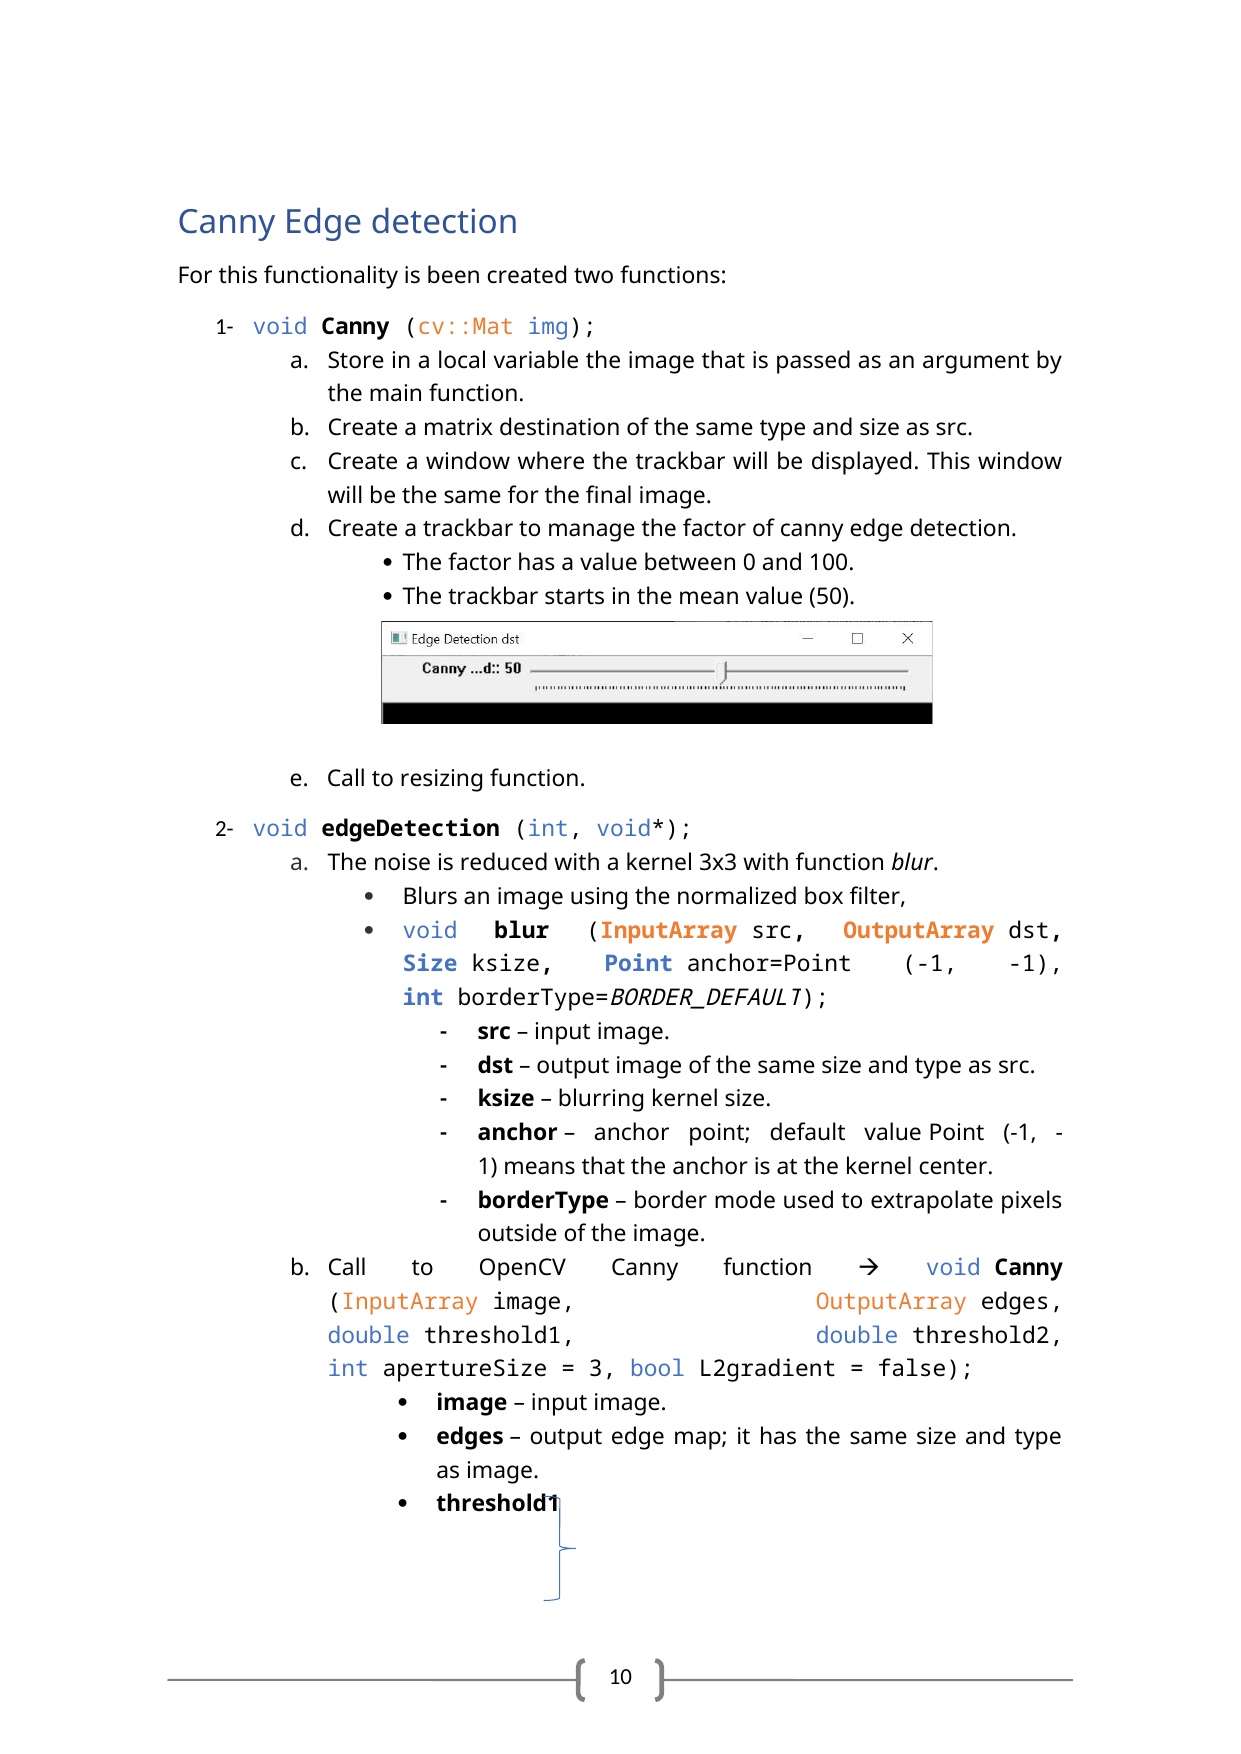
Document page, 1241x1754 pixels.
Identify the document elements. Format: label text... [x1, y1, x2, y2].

list The factor has a value between 0 and 100. [383, 546, 1063, 577]
list void Canny (cv::Mat img); [215, 310, 1063, 341]
list Call to resizing function. [289, 762, 1063, 793]
list dst – output image of the same size and type as src. [440, 1049, 1063, 1080]
picture [381, 621, 933, 724]
subtitle Canny Edge detection [177, 198, 1063, 243]
list The noise is reduced with a kernel 3x3 with function blur. [290, 846, 1063, 877]
list Blurs an image using the normalized box filter, [365, 880, 1063, 911]
list edges – output edge map; it has the same size and type as image. [398, 1420, 1063, 1485]
list anchor – anchor point; default value Point (-1, -1) means that the anchor is at the kernel center. [440, 1116, 1063, 1181]
list borderType – border mode used to extrapolate pixels outside of the image. [440, 1184, 1063, 1249]
text For this functionality is been created two functions: [177, 259, 1063, 291]
list threshold1 [398, 1487, 1063, 1519]
list Create a trackbar to manage the factor of canny edge detection. [290, 512, 1063, 544]
list image – input image. [398, 1386, 1063, 1417]
list Create a window where the trackbar will be displayed. This window will be the same for the final image. [290, 445, 1063, 510]
list void edgeDetection (int, void*); [215, 812, 1063, 844]
list src – input image. [440, 1015, 1063, 1046]
list void blur (InputArray src, OutputArray dst, Size ksize, Point anchor=Point (-1, -1), int borderType=BORDER_DEFAULT); [365, 914, 1063, 1012]
list The trackbar starts in the mean value (50). [383, 580, 1063, 611]
list Store in a local variable the image that is passed as an argument by the main function. [290, 344, 1063, 409]
list ksize – blurring kernel size. [440, 1082, 1063, 1114]
list Call to OpenCV Canny function void Canny (InputArray image, OutputArray edges, double threshold1, double threshold2, int apertureSize = 3, bool L2gradient = false); [290, 1251, 1063, 1384]
list Create a matrix destination of the same type and size as src. [290, 411, 1063, 442]
